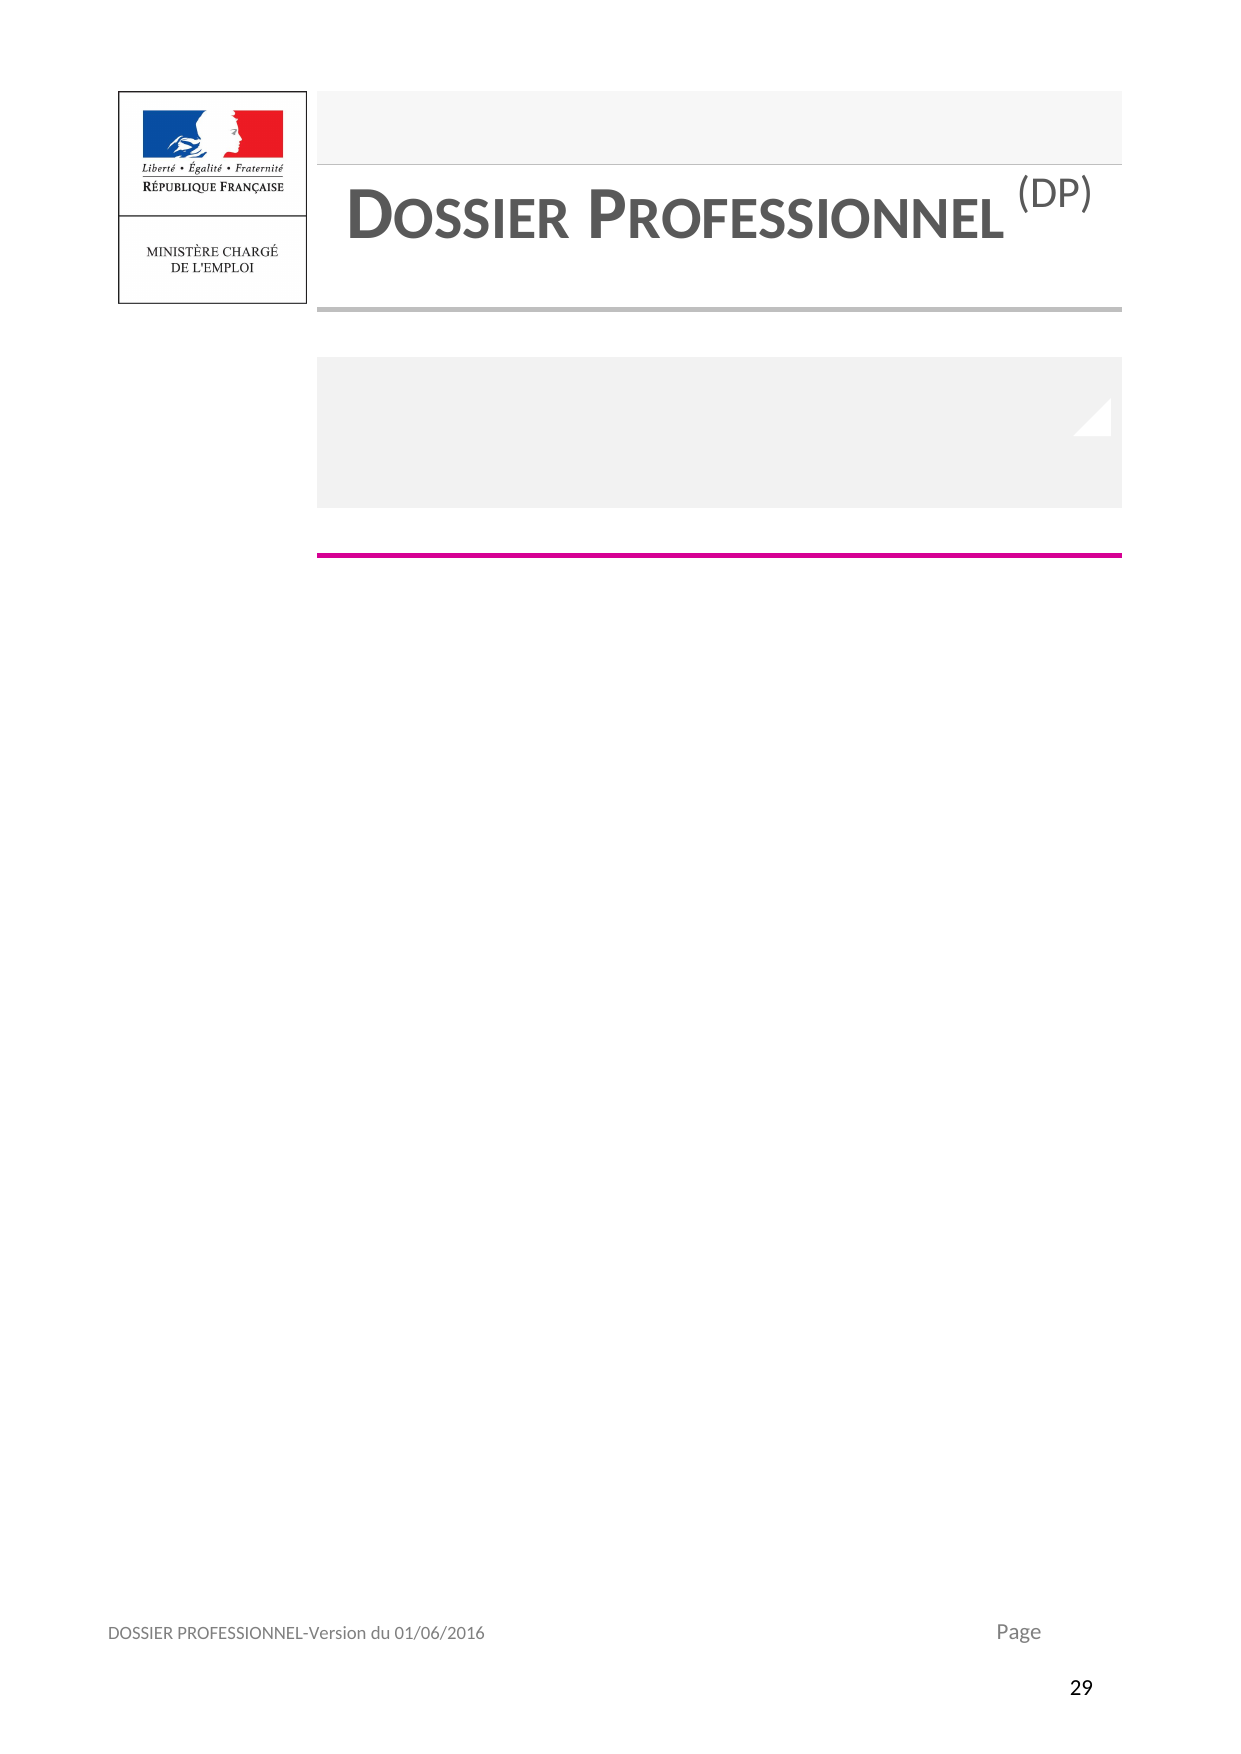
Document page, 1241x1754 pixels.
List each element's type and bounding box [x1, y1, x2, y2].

picture [118, 91, 307, 304]
